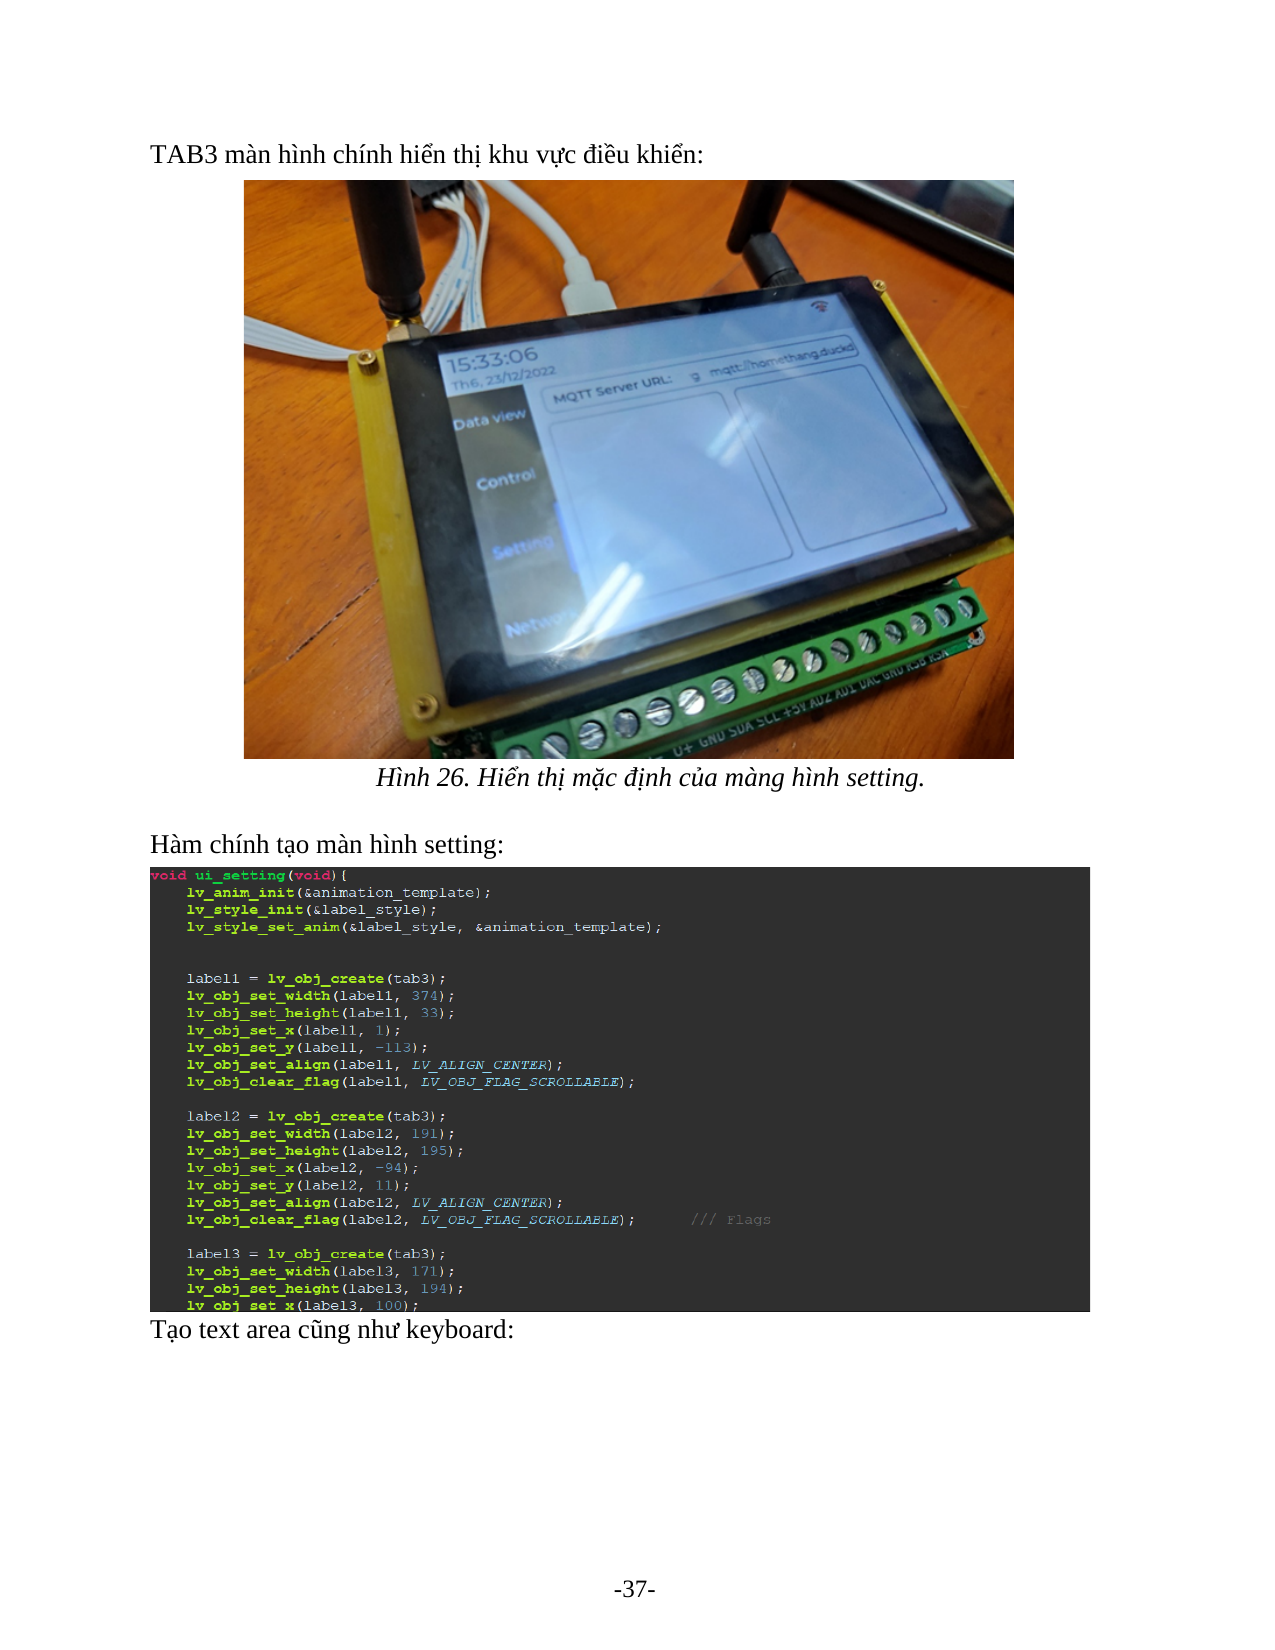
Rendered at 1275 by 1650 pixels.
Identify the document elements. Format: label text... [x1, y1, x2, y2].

text Hàm chính tạo màn hình setting: [150, 828, 1125, 859]
text TAB3 màn hình chính hiển thị khu vực điều khiển: [150, 138, 1125, 169]
picture [150, 867, 1091, 1312]
picture [243, 180, 1014, 759]
